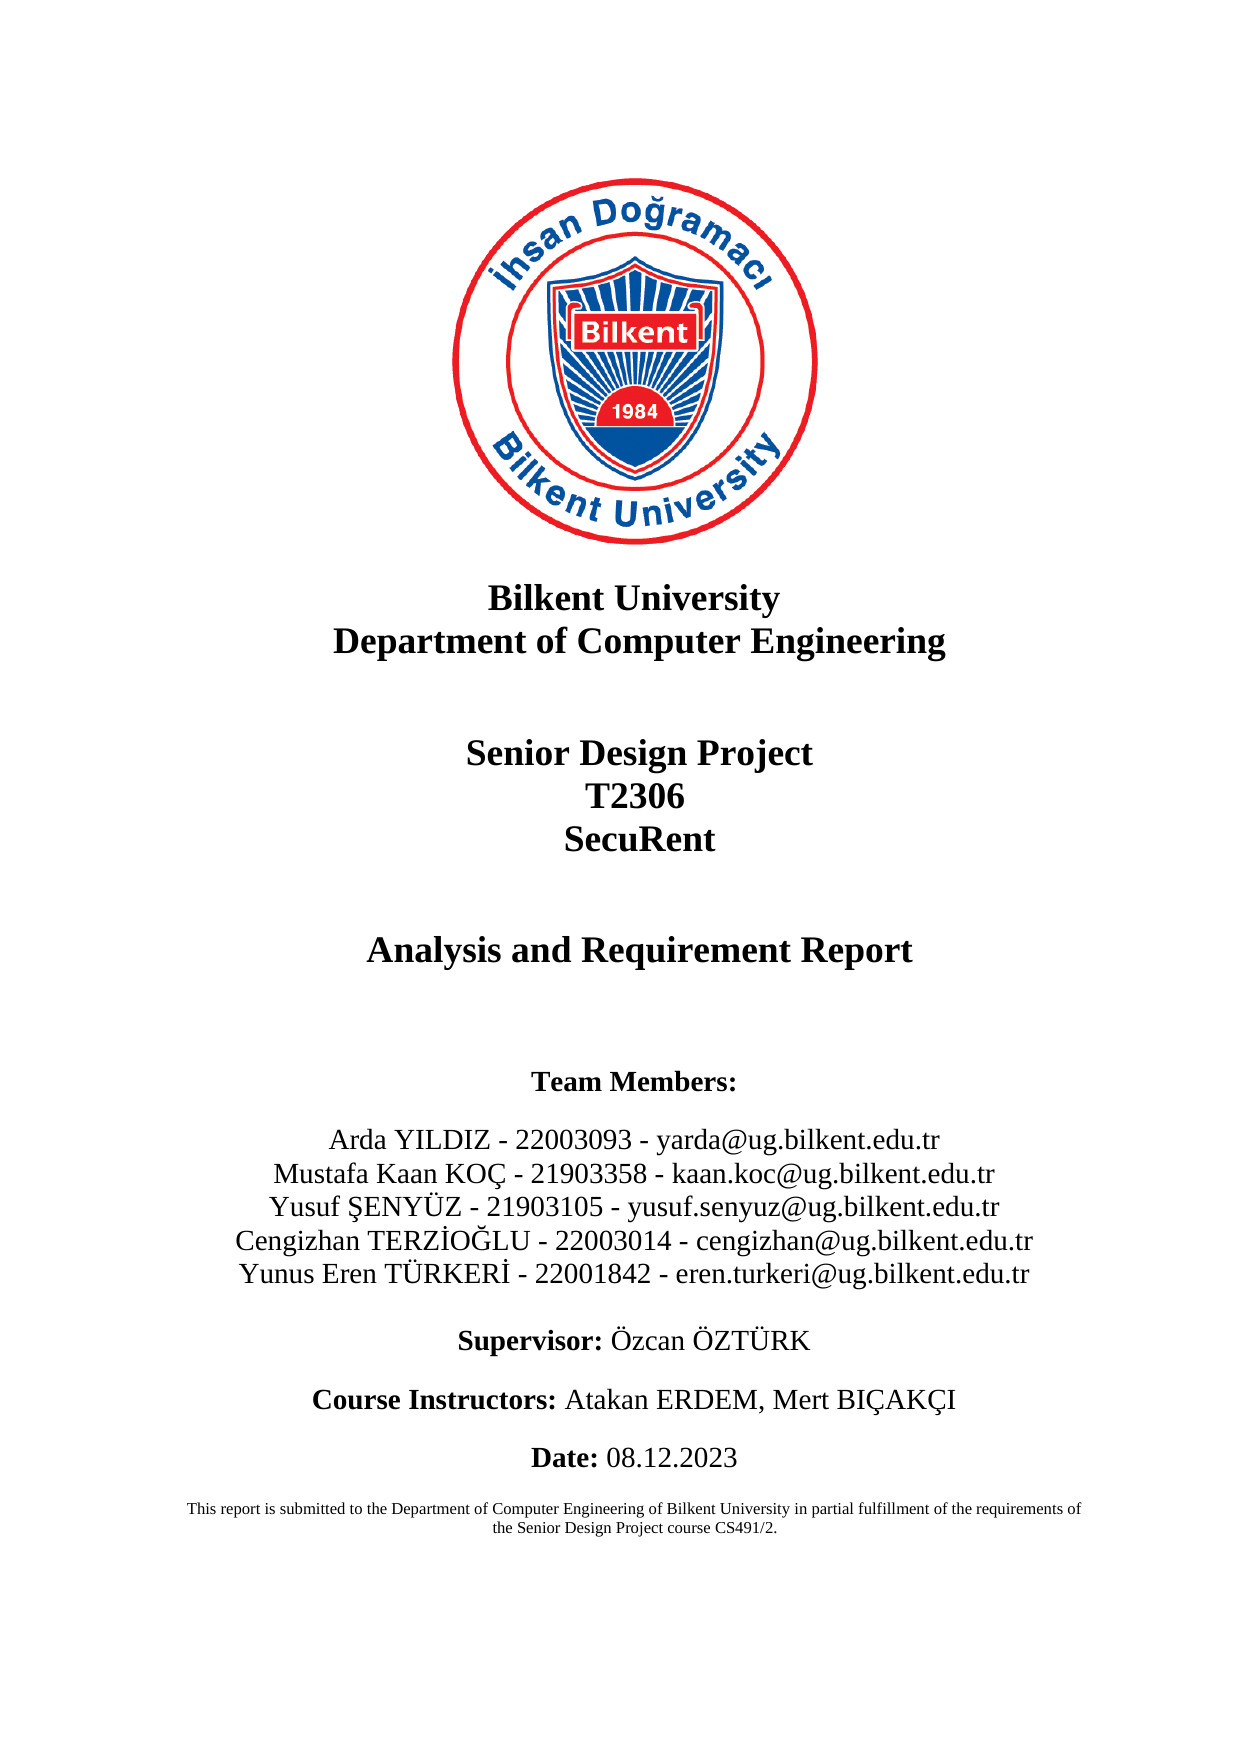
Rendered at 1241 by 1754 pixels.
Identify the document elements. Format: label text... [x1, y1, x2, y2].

text Course Instructors: Atakan ERDEM, Mert BIÇAKÇI [178, 1382, 1090, 1416]
text Senior Design Project T2306 SecuRent [178, 687, 1090, 859]
text Team Members: [178, 1064, 1090, 1097]
picture [448, 175, 820, 547]
text Date: 08.12.2023 [178, 1441, 1090, 1474]
text This report is submitted to the Department of Computer Engineering of Bilkent University in partial fulfillment of the requirements of the Senior Design Project course CS491/2. [178, 1499, 1090, 1537]
text Bilkent University Department of Computer Engineering [178, 576, 1090, 662]
text Analysis and Requirement Report [178, 884, 1090, 971]
text Yunus Eren TÜRKERİ - 22001842 - eren.turkeri@ug.bilkent.edu.tr [178, 1256, 1090, 1290]
text Arda YILDIZ - 22003093 - yarda@ug.bilkent.edu.tr [178, 1122, 1090, 1156]
text Supervisor: Özcan ÖZTÜRK [178, 1323, 1090, 1357]
text Mustafa Kaan KOÇ - 21903358 - kaan.koc@ug.bilkent.edu.tr [178, 1156, 1090, 1189]
text Cengizhan TERZİOĞLU - 22003014 - cengizhan@ug.bilkent.edu.tr [178, 1223, 1090, 1256]
text Yusuf ŞENYÜZ - 21903105 - yusuf.senyuz@ug.bilkent.edu.tr [178, 1189, 1090, 1223]
